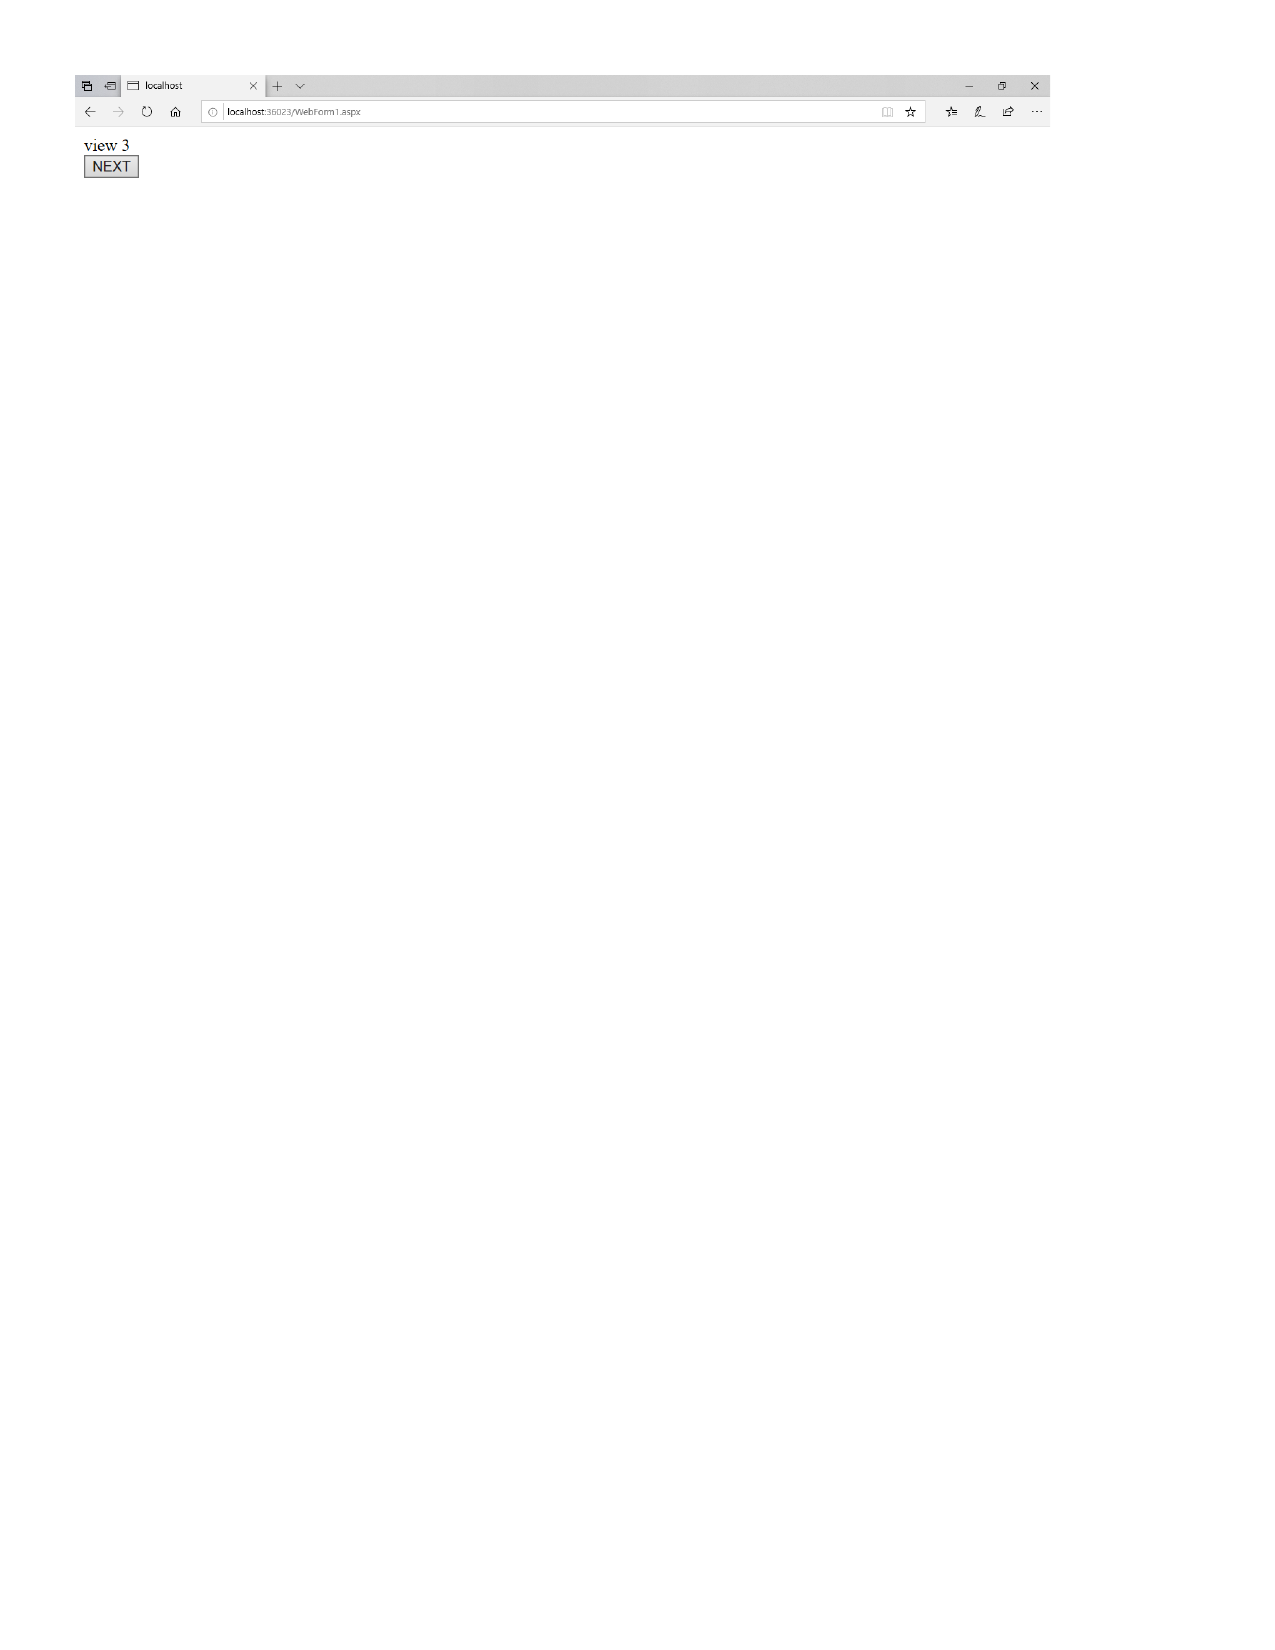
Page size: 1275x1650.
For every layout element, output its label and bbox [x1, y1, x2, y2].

picture [75, 75, 1050, 221]
